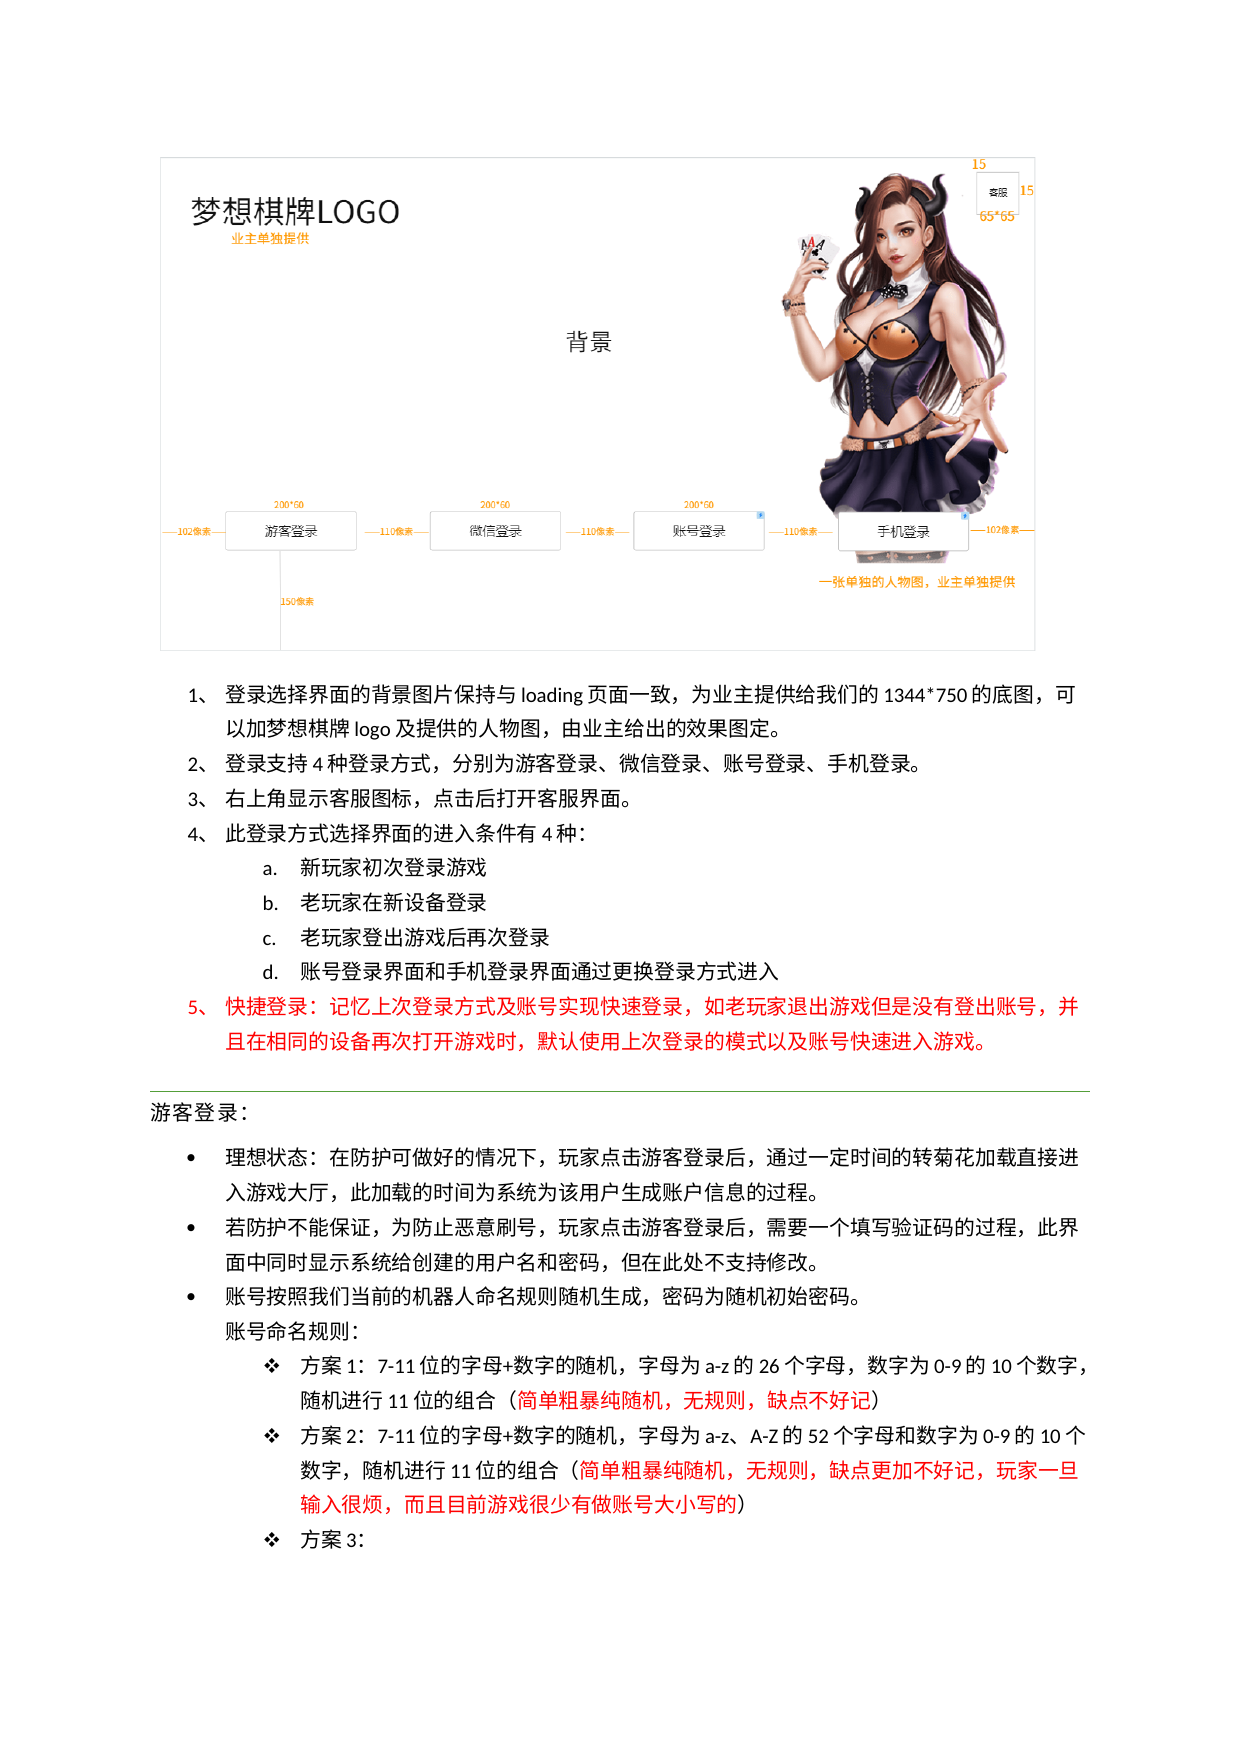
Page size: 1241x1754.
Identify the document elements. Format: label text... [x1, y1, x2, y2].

list 此登录方式选择界面的进入条件有4种： [187, 817, 1090, 847]
list 方案3： [262, 1523, 1090, 1553]
list 登录支持4种登录方式，分别为游客登录、微信登录、账号登录、手机登录。 [187, 747, 1090, 778]
list 右上角显示客服图标，点击后打开客服界面。 [187, 782, 1090, 812]
list 账号命名规则： [225, 1315, 1090, 1345]
subtitle 游客登录： [150, 1092, 1090, 1127]
list 若防护不能保证，为防止恶意刷号，玩家点击游客登录后，需要一个填写验证码的过程，此界面中同时显示系统给创建的用户名和密码，但在此处不支持修改。 [187, 1211, 1090, 1276]
list 新玩家初次登录游戏 [262, 851, 1090, 882]
list 老玩家登出游戏后再次登录 [262, 921, 1090, 951]
list 理想状态：在防护可做好的情况下，玩家点击游客登录后，通过一定时间的转菊花加载直接进入游戏大厅，此加载的时间为系统为该用户生成账户信息的过程。 [187, 1142, 1090, 1207]
list 快捷登录：记忆上次登录方式及账号实现快速登录，如老玩家退出游戏但是没有登出账号，并且在相同的设备再次打开游戏时，默认使用上次登录的模式以及账号快速进入游戏。 [187, 990, 1090, 1055]
list 方案1：7-11位的字母+数字的随机，字母为a-z的26个字母，数字为0-9的10个数字，随机进行11位的组合（简单粗暴纯随机，无规则，缺点不好记） [262, 1350, 1090, 1415]
list 老玩家在新设备登录 [262, 886, 1090, 916]
list 账号登录界面和手机登录界面通过更换登录方式进入 [262, 956, 1090, 986]
list 账号按照我们当前的机器人命名规则随机生成，密码为随机初始密码。 [187, 1280, 1090, 1311]
picture [150, 150, 1039, 654]
list 登录选择界面的背景图片保持与loading页面一致，为业主提供给我们的1344*750的底图，可以加梦想棋牌logo及提供的人物图，由业主给出的效果图定。 [187, 678, 1090, 743]
list 方案2：7-11位的字母+数字的随机，字母为a-z、A-Z的52个字母和数字为0-9的10个数字，随机进行11位的组合（简单粗暴纯随机，无规则，缺点更加不好记，玩家一旦输入很烦，而且目前游戏很少有做账号大小写的） [262, 1419, 1090, 1519]
